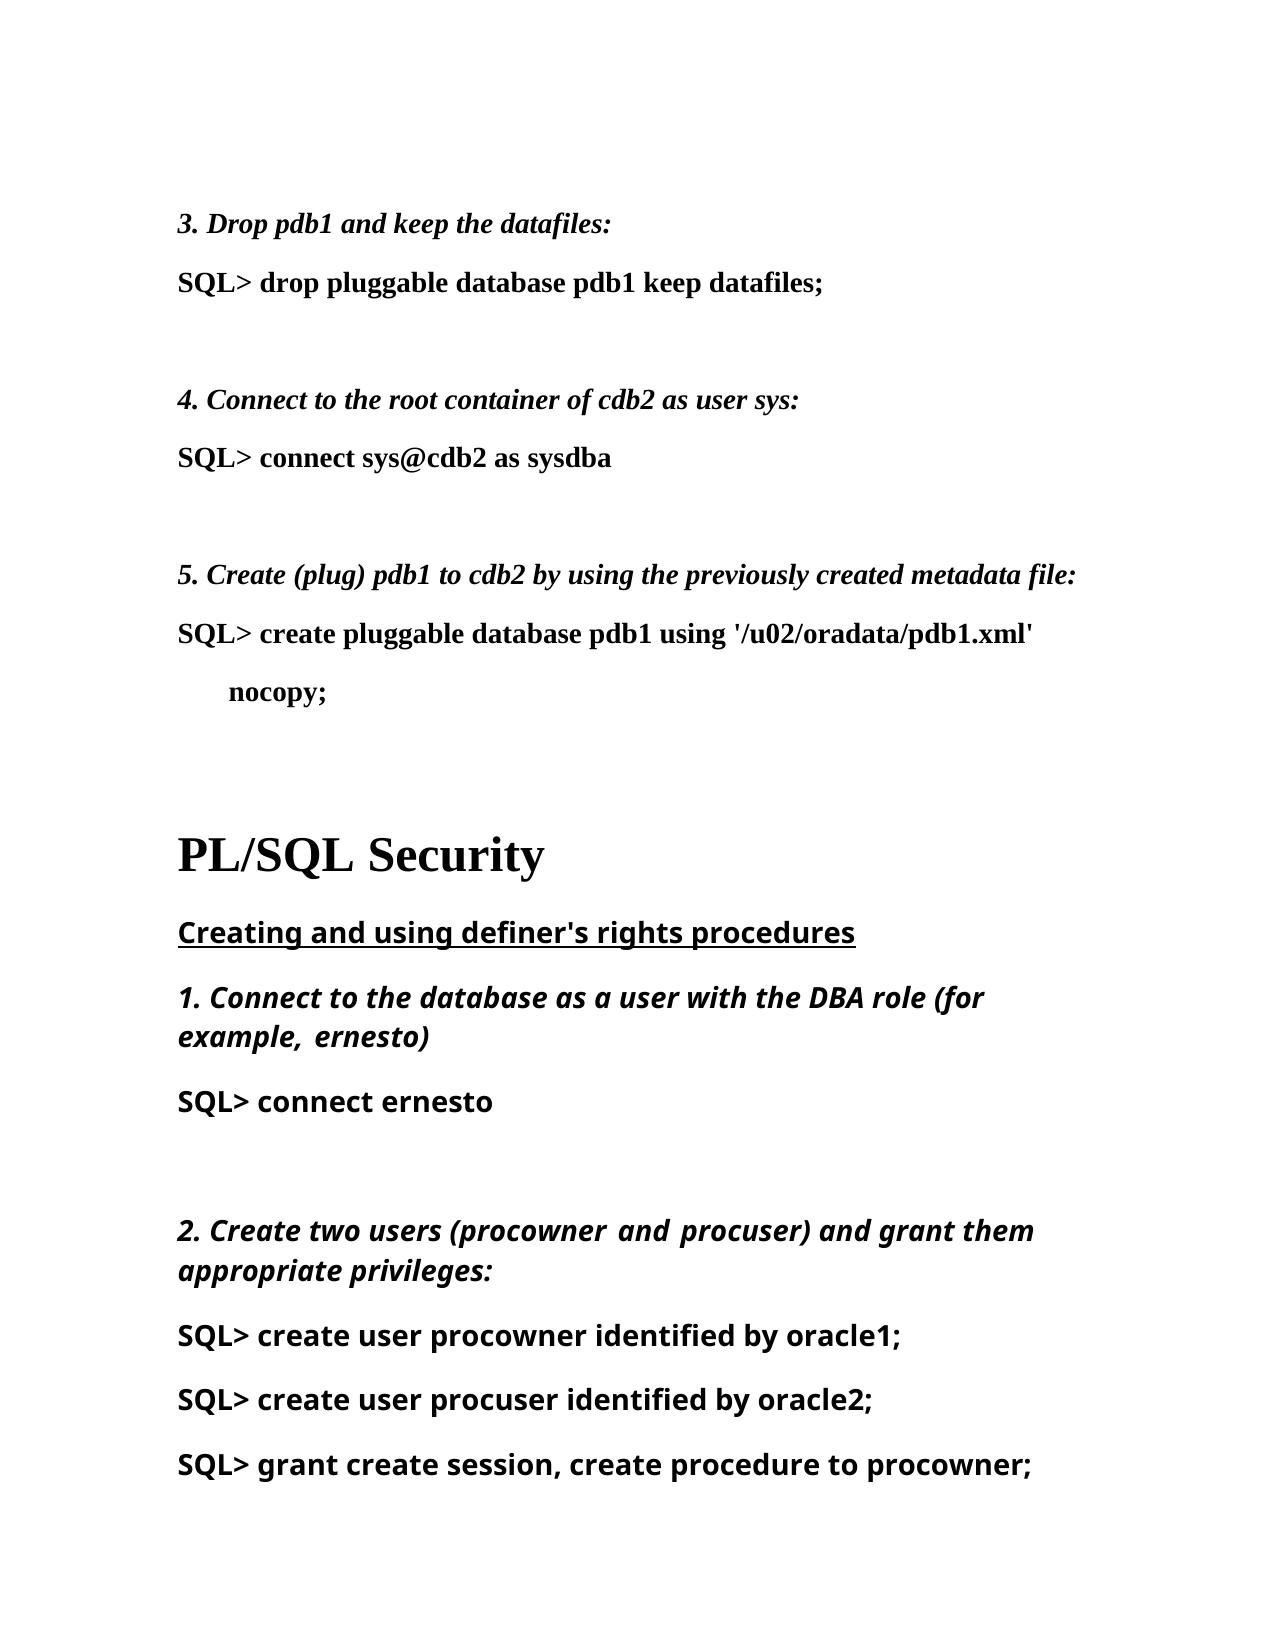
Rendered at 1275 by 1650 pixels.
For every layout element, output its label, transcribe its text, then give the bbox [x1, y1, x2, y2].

text SQL> drop pluggable database pdb1 keep datafiles; [177, 265, 1098, 298]
text SQL> create user procuser identified by oracle2; [177, 1380, 1098, 1419]
text SQL> create user procowner identified by oracle1; [177, 1315, 1098, 1355]
text SQL> grant create session, create procedure to procowner; [177, 1444, 1098, 1484]
text 1. Connect to the database as a user with the DBA role (for example, ernesto) [177, 977, 1098, 1056]
text PL/SQL Security [177, 825, 1098, 883]
text SQL> connect sys@cdb2 as sysdba [177, 440, 1098, 474]
text nocopy; [177, 674, 1098, 708]
text Creating and using definer's rights procedures [177, 912, 1098, 952]
text 4. Connect to the root container of cdb2 as user sys: [177, 382, 1098, 415]
text 5. Create (plug) pdb1 to cdb2 by using the previously created metadata file: [177, 557, 1098, 591]
text 2. Create two users (procowner and procuser) and grant them appropriate privileges: [177, 1211, 1098, 1290]
text SQL> create pluggable database pdb1 using '/u02/oradata/pdb1.xml' [177, 616, 1098, 649]
text SQL> connect ernesto [177, 1081, 1098, 1121]
text 3. Drop pdb1 and keep the datafiles: [177, 206, 1098, 240]
